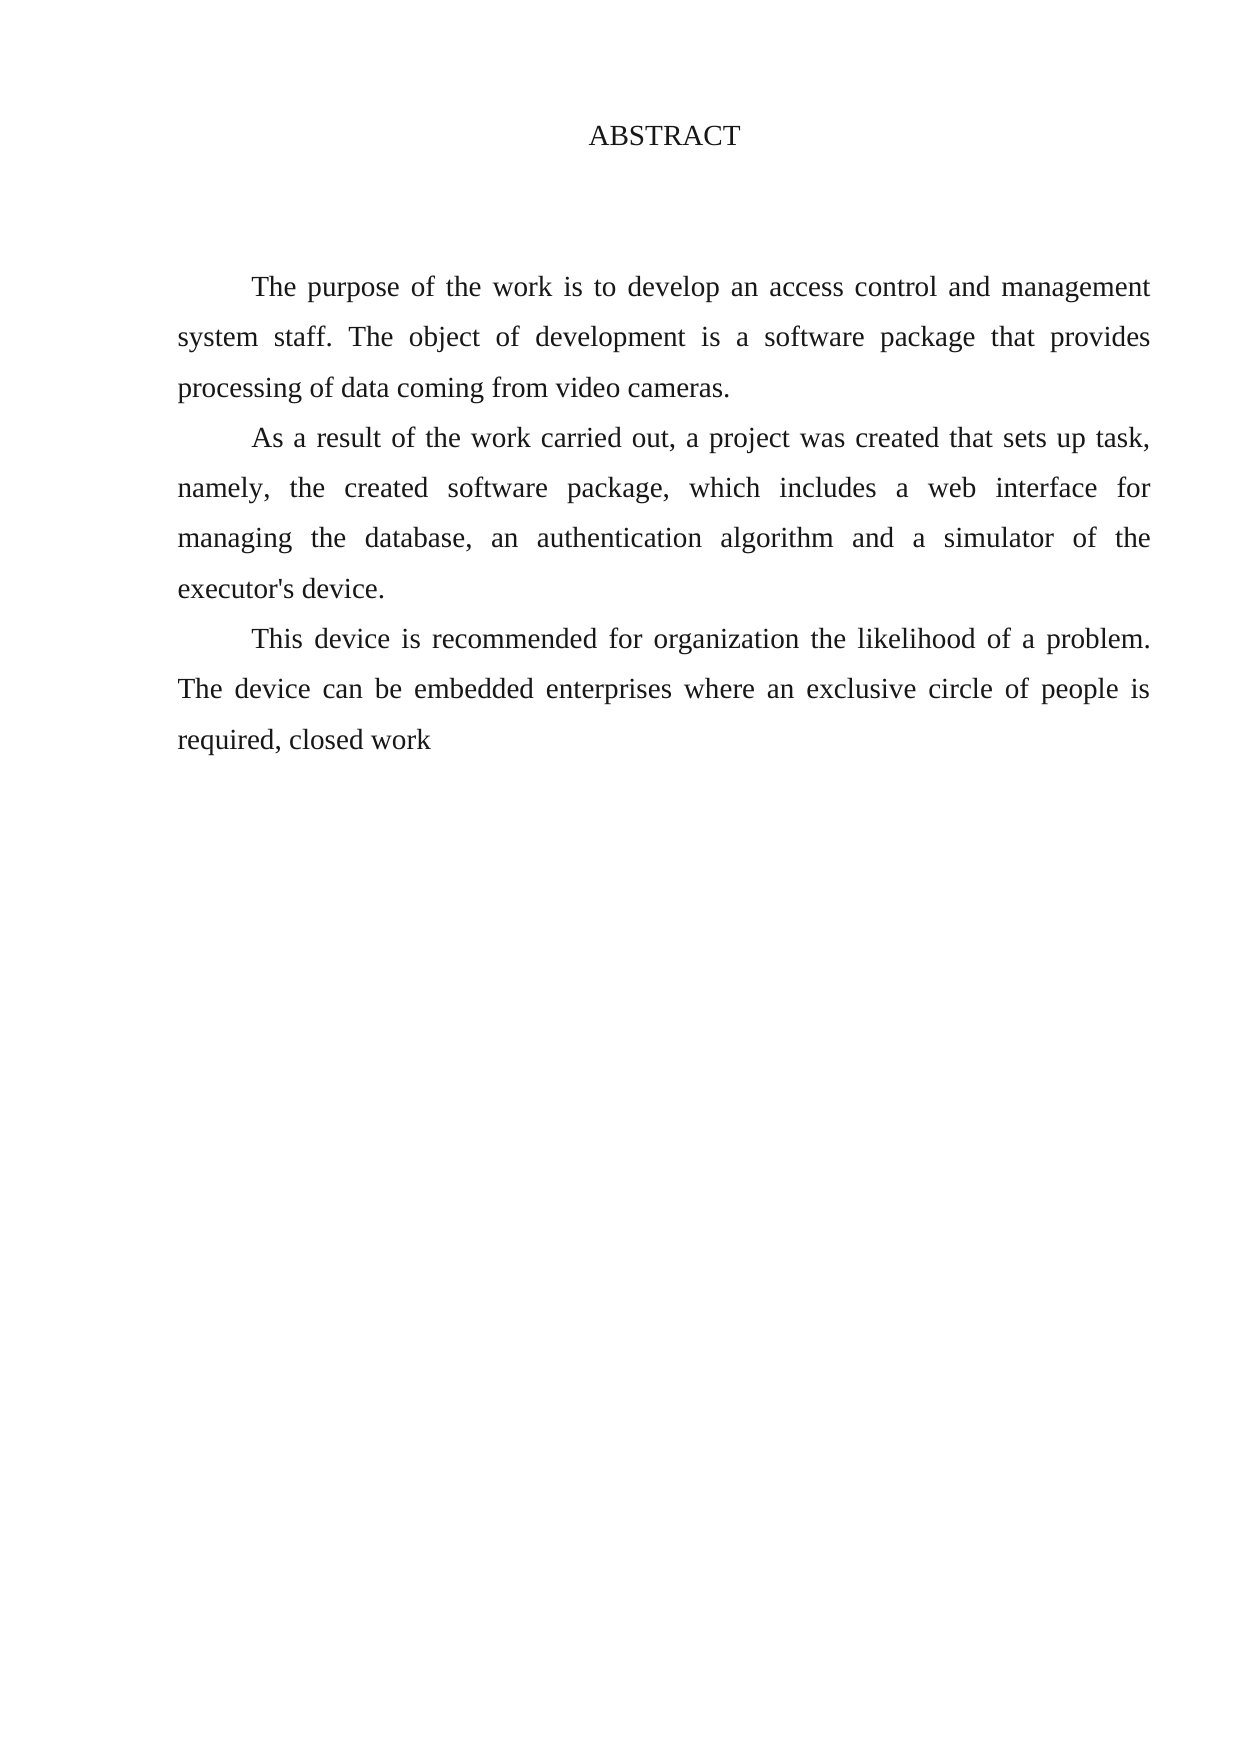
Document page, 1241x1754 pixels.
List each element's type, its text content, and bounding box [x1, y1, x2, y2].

text This device is recommended for organization the likelihood of a problem. The device can be embedded enterprises where an exclusive circle of people is required, closed work [177, 621, 1152, 755]
text The purpose of the work is to develop an access control and management system staff. The object of development is a software package that provides processing of data coming from video cameras. [177, 269, 1152, 403]
text ABSTRACT [177, 118, 1152, 152]
text As a result of the work carried out, a project was created that sets up task, namely, the created software package, which includes a web interface for managing the database, an authentication algorithm and a simulator of the executor's device. [177, 420, 1152, 604]
